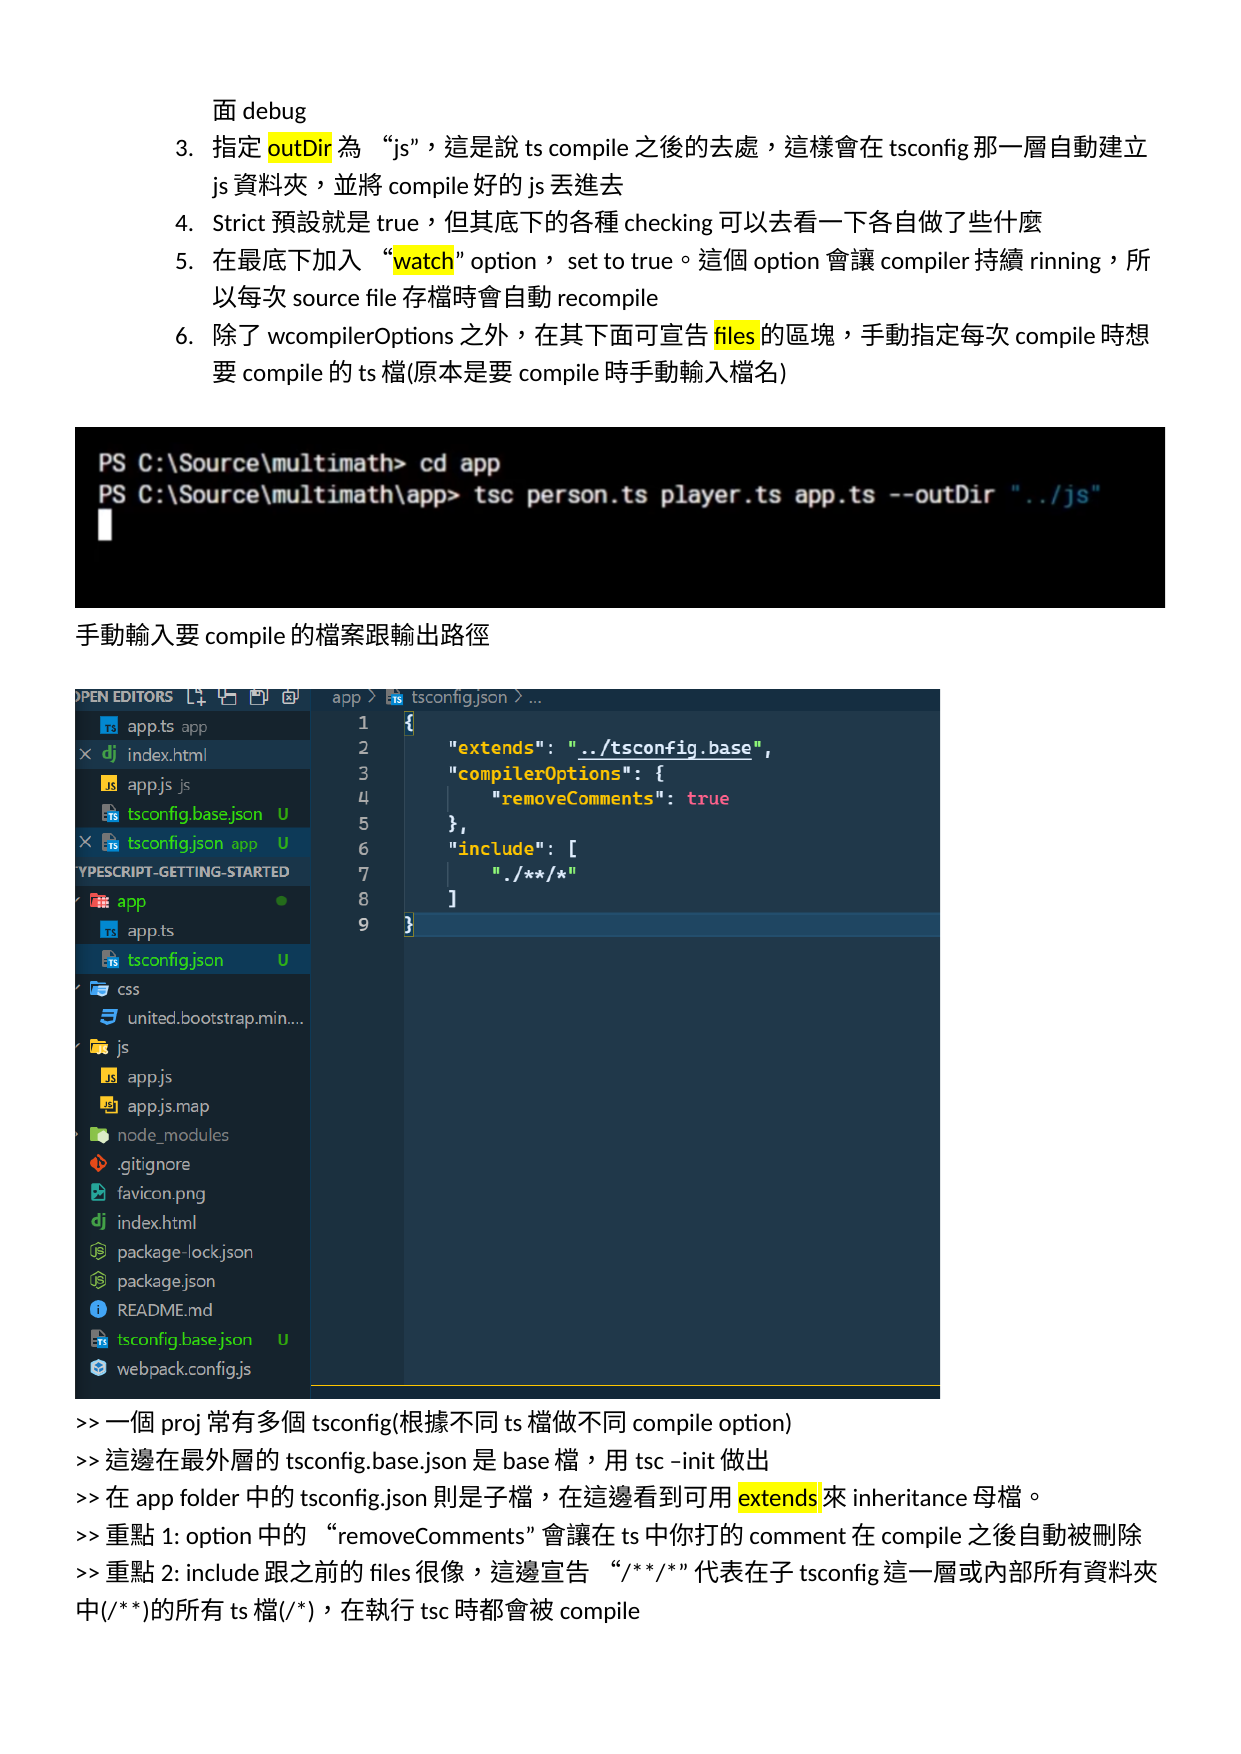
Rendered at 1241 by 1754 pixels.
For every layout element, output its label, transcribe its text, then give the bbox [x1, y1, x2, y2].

text >> 這邊在最外層的tsconfig.base.json是base檔，用 tsc –init做出 [75, 1439, 1165, 1477]
list 指定outDir 為 “js”，這是說ts compile之後的去處，這樣會在tsconfig那一層自動建立js資料夾，並將compile好的js丟進去 [175, 127, 1165, 202]
list 除了wcompilerOptions之外，在其下面可宣告files的區塊，手動指定每次compile時想要compile的ts檔(原本是要compile時手動輸入檔名) [175, 314, 1165, 389]
text >> 重點2: include跟之前的files很像，這邊宣告 “/**/*” 代表在子tsconfig這一層或內部所有資料夾中(/**)的所有ts檔(/*)，在執行tsc 時都會被compile [75, 1552, 1165, 1627]
text >> 在app folder中的tsconfig.json則是子檔，在這邊看到可用extends來inheritance母檔。 [75, 1477, 1165, 1514]
list Strict 預設就是true，但其底下的各種checking可以去看一下各自做了些什麼 [175, 202, 1165, 239]
text >> 重點1: option中的 “removeComments” 會讓在ts中你打的comment在compile之後自動被刪除 [75, 1514, 1165, 1552]
text >> 一個proj常有多個 tsconfig(根據不同ts檔做不同compile option) [75, 1402, 1165, 1439]
picture [75, 427, 1166, 608]
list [175, 89, 1165, 127]
picture [75, 689, 941, 1399]
list 在最底下加入 “watch” option， set to true。這個option 會讓compiler持續rinning，所以每次source file存檔時會自動recompile [175, 239, 1165, 314]
text 手動輸入要compile的檔案跟輸出路徑 [75, 614, 1165, 652]
